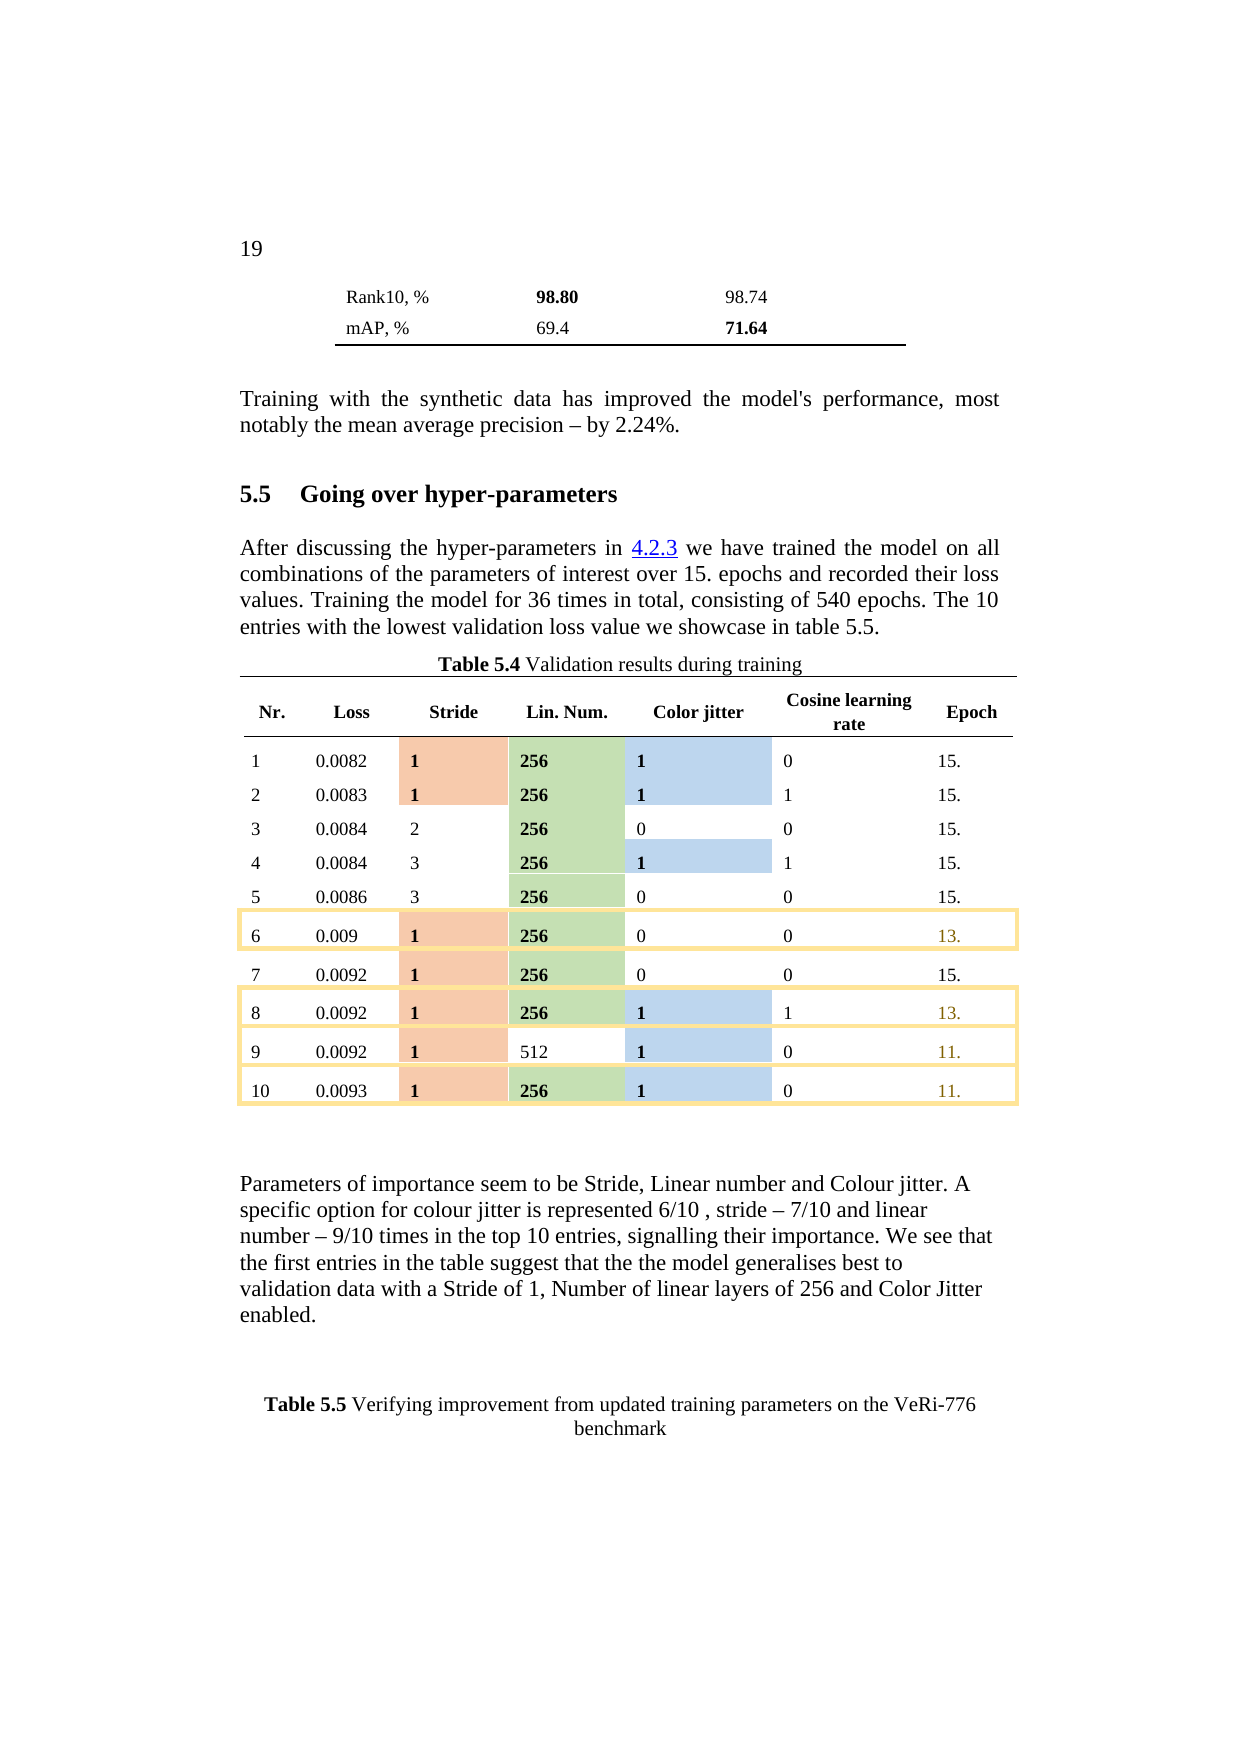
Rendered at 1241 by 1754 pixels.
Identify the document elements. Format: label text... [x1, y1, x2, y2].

table_cell 256 [509, 805, 625, 839]
table_cell 98.74 [714, 281, 906, 312]
table_cell 1 [399, 990, 508, 1024]
table_cell 1 [625, 990, 772, 1024]
table_cell 4 [240, 839, 304, 873]
table_cell 0.009 [304, 912, 399, 946]
subtitle Going over hyper-parameters [239, 479, 1001, 507]
table_cell 71.64 [714, 313, 906, 344]
table_cell 3 [399, 874, 508, 907]
table_cell 1 [399, 951, 508, 985]
table_cell 1 [625, 1067, 772, 1101]
table_cell 0.0092 [304, 1028, 399, 1062]
table_cell 1 [772, 839, 926, 873]
text Parameters of importance seem to be Stride, Linear number and Colour jitter. A specific option for colour jitter is represented 6/10 , stride – 7/10 and linear number – 9/10 times in the top 10 entries, signalling their importance. We see that the first entries in the table suggest that the the model generalises best to validation data with a Stride of 1, Number of linear layers of 256 and Color Jitter enabled. [239, 1170, 1001, 1328]
table_cell 13. [926, 912, 1015, 946]
table_header Stride [399, 677, 508, 736]
table_cell 0.0086 [304, 874, 399, 907]
table_cell 15. [926, 736, 1017, 771]
table_cell 11. [926, 1028, 1015, 1062]
table_cell 0 [772, 912, 926, 946]
table_cell 0.0093 [304, 1067, 399, 1101]
table_cell 15. [926, 839, 1017, 873]
table_cell 0 [625, 951, 772, 985]
table_cell 0 [625, 874, 772, 907]
text After discussing the hyper-parameters in 4.2.3 we have trained the model on all combinations of the parameters of interest over 15. epochs and recorded their loss values. Training the model for 36 times in total, consisting of 540 epochs. The 10 entries with the lowest validation loss value we showcase in table 5.5. [239, 534, 1001, 639]
table_cell 1 [625, 839, 772, 873]
table_cell 13. [926, 990, 1015, 1024]
table_cell 98.80 [525, 281, 714, 312]
table_cell 1 [772, 990, 926, 1024]
table_cell 15. [926, 771, 1017, 805]
table_cell 15. [926, 805, 1017, 839]
table_cell 256 [509, 874, 625, 907]
table_cell mAP, % [335, 313, 525, 344]
table_cell 3 [240, 805, 304, 839]
table_cell 0.0092 [304, 990, 399, 1024]
table_cell 15. [926, 874, 1017, 907]
table_header Epoch [926, 677, 1017, 736]
table_cell 0 [772, 951, 926, 985]
table_cell 1 [399, 771, 508, 805]
table_cell 9 [242, 1028, 304, 1062]
table_cell 0 [772, 737, 926, 771]
table_cell 0.0083 [304, 771, 399, 805]
table_cell 1 [399, 1067, 508, 1101]
table_header Cosine learning rate [772, 677, 926, 736]
table_cell 69.4 [525, 313, 714, 344]
table_cell 10 [242, 1067, 304, 1101]
table_cell 0 [625, 805, 772, 839]
table_cell Rank10, % [335, 281, 525, 312]
table_cell 1 [625, 737, 772, 771]
table_cell 256 [509, 737, 625, 771]
table_cell 256 [509, 771, 625, 805]
table_cell 15. [926, 951, 1017, 985]
table_header Nr. [240, 677, 304, 736]
table_cell 1 [240, 736, 304, 771]
table_cell 256 [509, 912, 625, 946]
table_cell 256 [509, 1067, 625, 1101]
table_cell 0.0082 [304, 737, 399, 771]
table_cell 11. [926, 1067, 1015, 1101]
table_header Lin. Num. [509, 677, 625, 736]
table_cell 256 [509, 990, 625, 1024]
table_cell 6 [242, 912, 304, 946]
table_cell 1 [625, 771, 772, 805]
table_cell 0.0084 [304, 805, 399, 839]
table_cell 1 [399, 1028, 508, 1062]
table_cell 8 [242, 990, 304, 1024]
table_header Color jitter [625, 677, 772, 736]
text Training with the synthetic data has improved the model's performance, most notably the mean average precision – by 2.24%. [239, 385, 1001, 437]
table_cell 1 [772, 771, 926, 805]
table_cell 1 [399, 912, 508, 946]
table_cell 2 [240, 771, 304, 805]
table_cell 0 [772, 1067, 926, 1101]
table_cell 512 [509, 1028, 625, 1062]
table_cell 0.0092 [304, 951, 399, 985]
table_cell 256 [509, 951, 625, 985]
table_cell 2 [399, 805, 508, 839]
table_cell 3 [399, 839, 508, 873]
table_cell 0.0084 [304, 839, 399, 873]
table_cell 1 [399, 737, 508, 771]
table_cell 1 [625, 1028, 772, 1062]
table_cell 5 [240, 874, 304, 907]
table_cell 0 [772, 1028, 926, 1062]
table_cell 7 [240, 951, 304, 985]
table_cell 0 [772, 874, 926, 907]
table_header Loss [304, 677, 399, 736]
table_cell 0 [772, 805, 926, 839]
table_cell 256 [509, 839, 625, 873]
table_cell 0 [625, 912, 772, 946]
